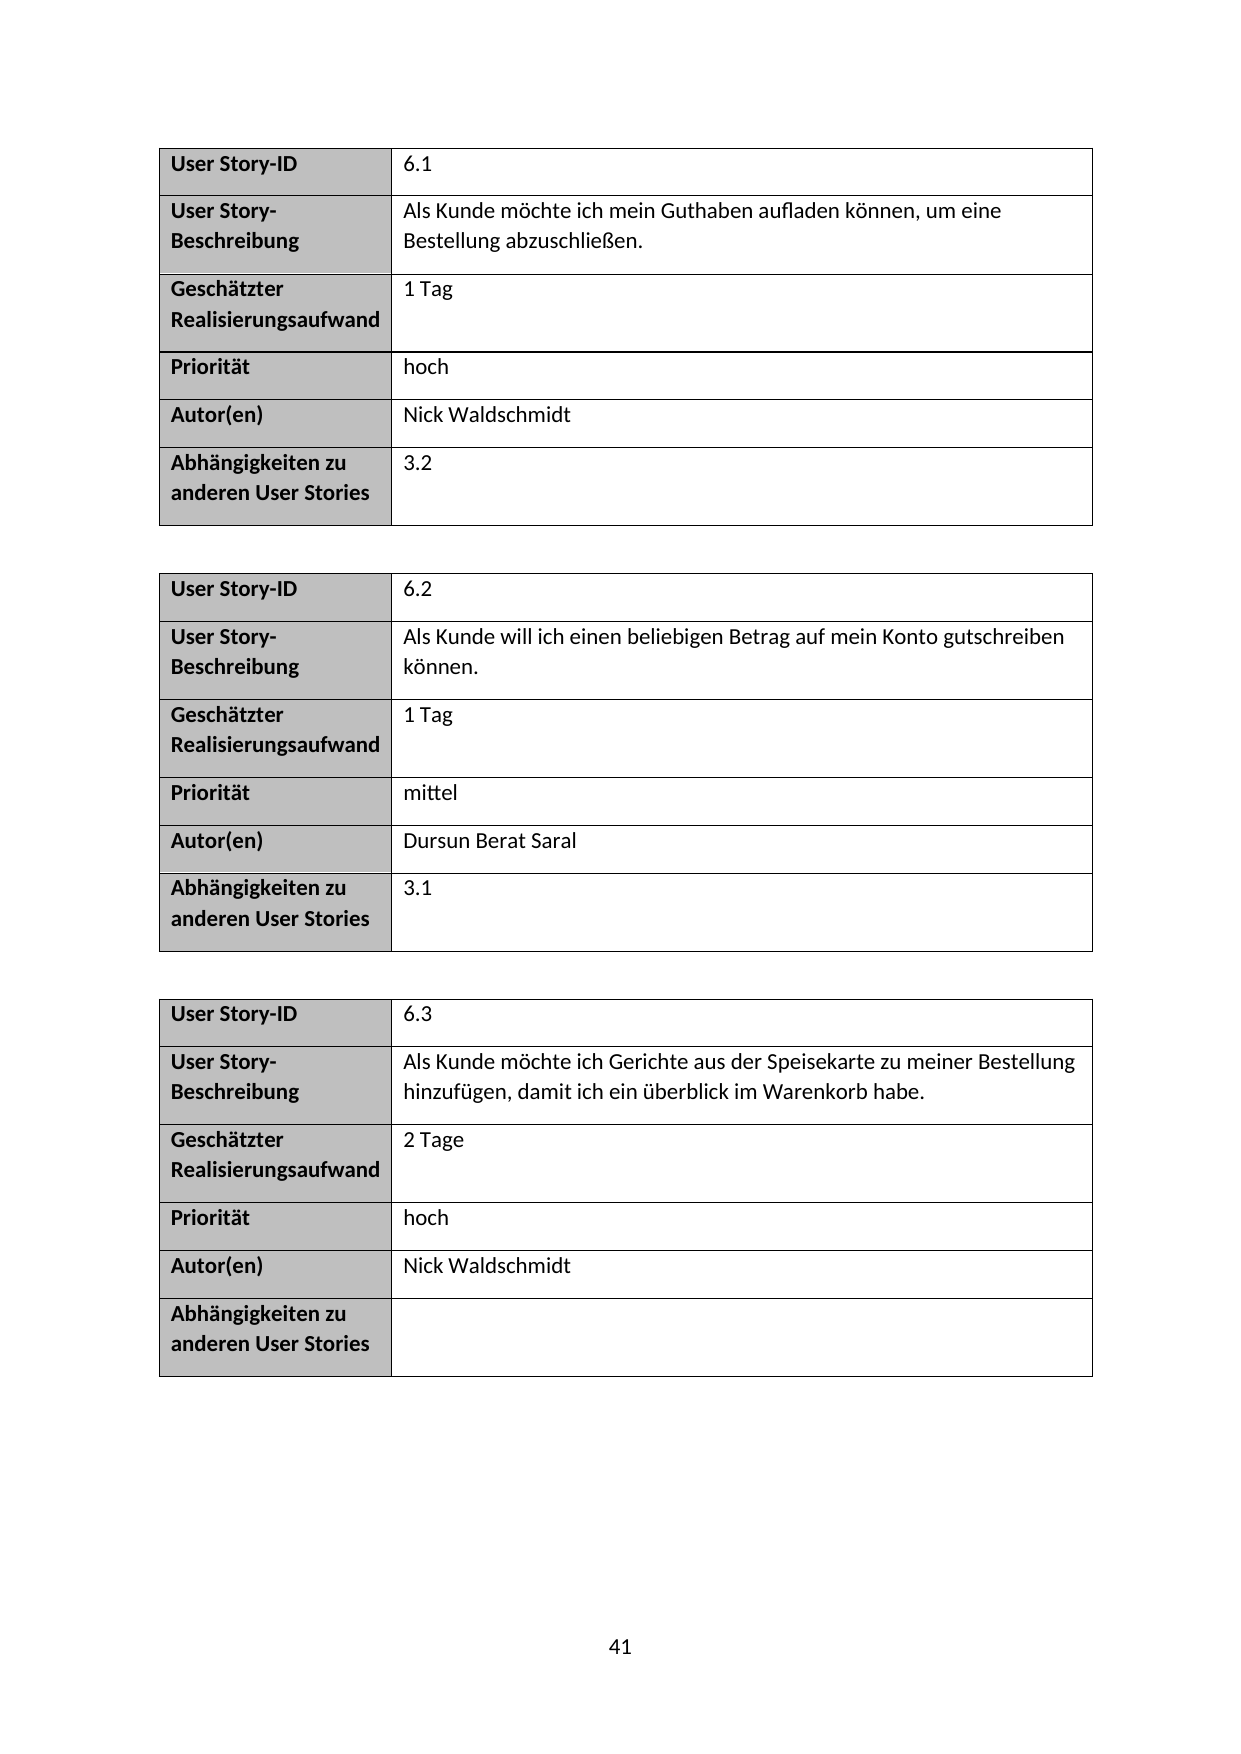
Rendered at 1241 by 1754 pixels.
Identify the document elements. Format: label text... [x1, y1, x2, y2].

table_cell Nick Waldschmidt [392, 400, 1092, 447]
table_cell User Story-Beschreibung [160, 196, 391, 273]
table_cell Autor(en) [160, 400, 391, 447]
table_cell Als Kunde möchte ich mein Guthaben aufladen können, um eine Bestellung abzuschließen. [392, 196, 1092, 273]
table_cell Geschätzter Realisierungsaufwand [160, 1125, 391, 1202]
table_cell User Story-Beschreibung [160, 622, 391, 699]
table_cell Abhängigkeiten zu anderen User Stories [160, 1299, 391, 1376]
table_cell hoch [392, 353, 1092, 399]
table_header 6.3 [392, 1000, 1092, 1046]
table_cell Als Kunde möchte ich Gerichte aus der Speisekarte zu meiner Bestellung hinzufügen, damit ich ein überblick im Warenkorb habe. [392, 1047, 1092, 1124]
table_cell Priorität [160, 778, 391, 825]
table_cell Nick Waldschmidt [392, 1251, 1092, 1298]
table_cell Geschätzter Realisierungsaufwand [160, 700, 391, 777]
table_cell Dursun Berat Saral [392, 826, 1092, 872]
table_cell [392, 1299, 1092, 1376]
table_cell 1 Tag [392, 275, 1092, 351]
table_cell 3.2 [392, 448, 1092, 525]
table_cell Priorität [160, 353, 391, 399]
table_cell Abhängigkeiten zu anderen User Stories [160, 874, 391, 951]
table_cell Abhängigkeiten zu anderen User Stories [160, 448, 391, 525]
table_header 6.2 [392, 574, 1092, 621]
table_cell Geschätzter Realisierungsaufwand [160, 275, 391, 351]
table_cell 3.1 [392, 874, 1092, 951]
table_cell Autor(en) [160, 1251, 391, 1298]
table_header User Story-ID [160, 1000, 391, 1046]
table_cell 2 Tage [392, 1125, 1092, 1202]
table_header User Story-ID [160, 574, 391, 621]
table_cell mittel [392, 778, 1092, 825]
table_cell 1 Tag [392, 700, 1092, 777]
table_cell Autor(en) [160, 826, 391, 872]
table_cell Priorität [160, 1203, 391, 1250]
table_cell Als Kunde will ich einen beliebigen Betrag auf mein Konto gutschreiben können. [392, 622, 1092, 699]
table_cell User Story-Beschreibung [160, 1047, 391, 1124]
table_cell hoch [392, 1203, 1092, 1250]
table_header 6.1 [392, 149, 1092, 195]
table_header User Story-ID [160, 149, 391, 195]
